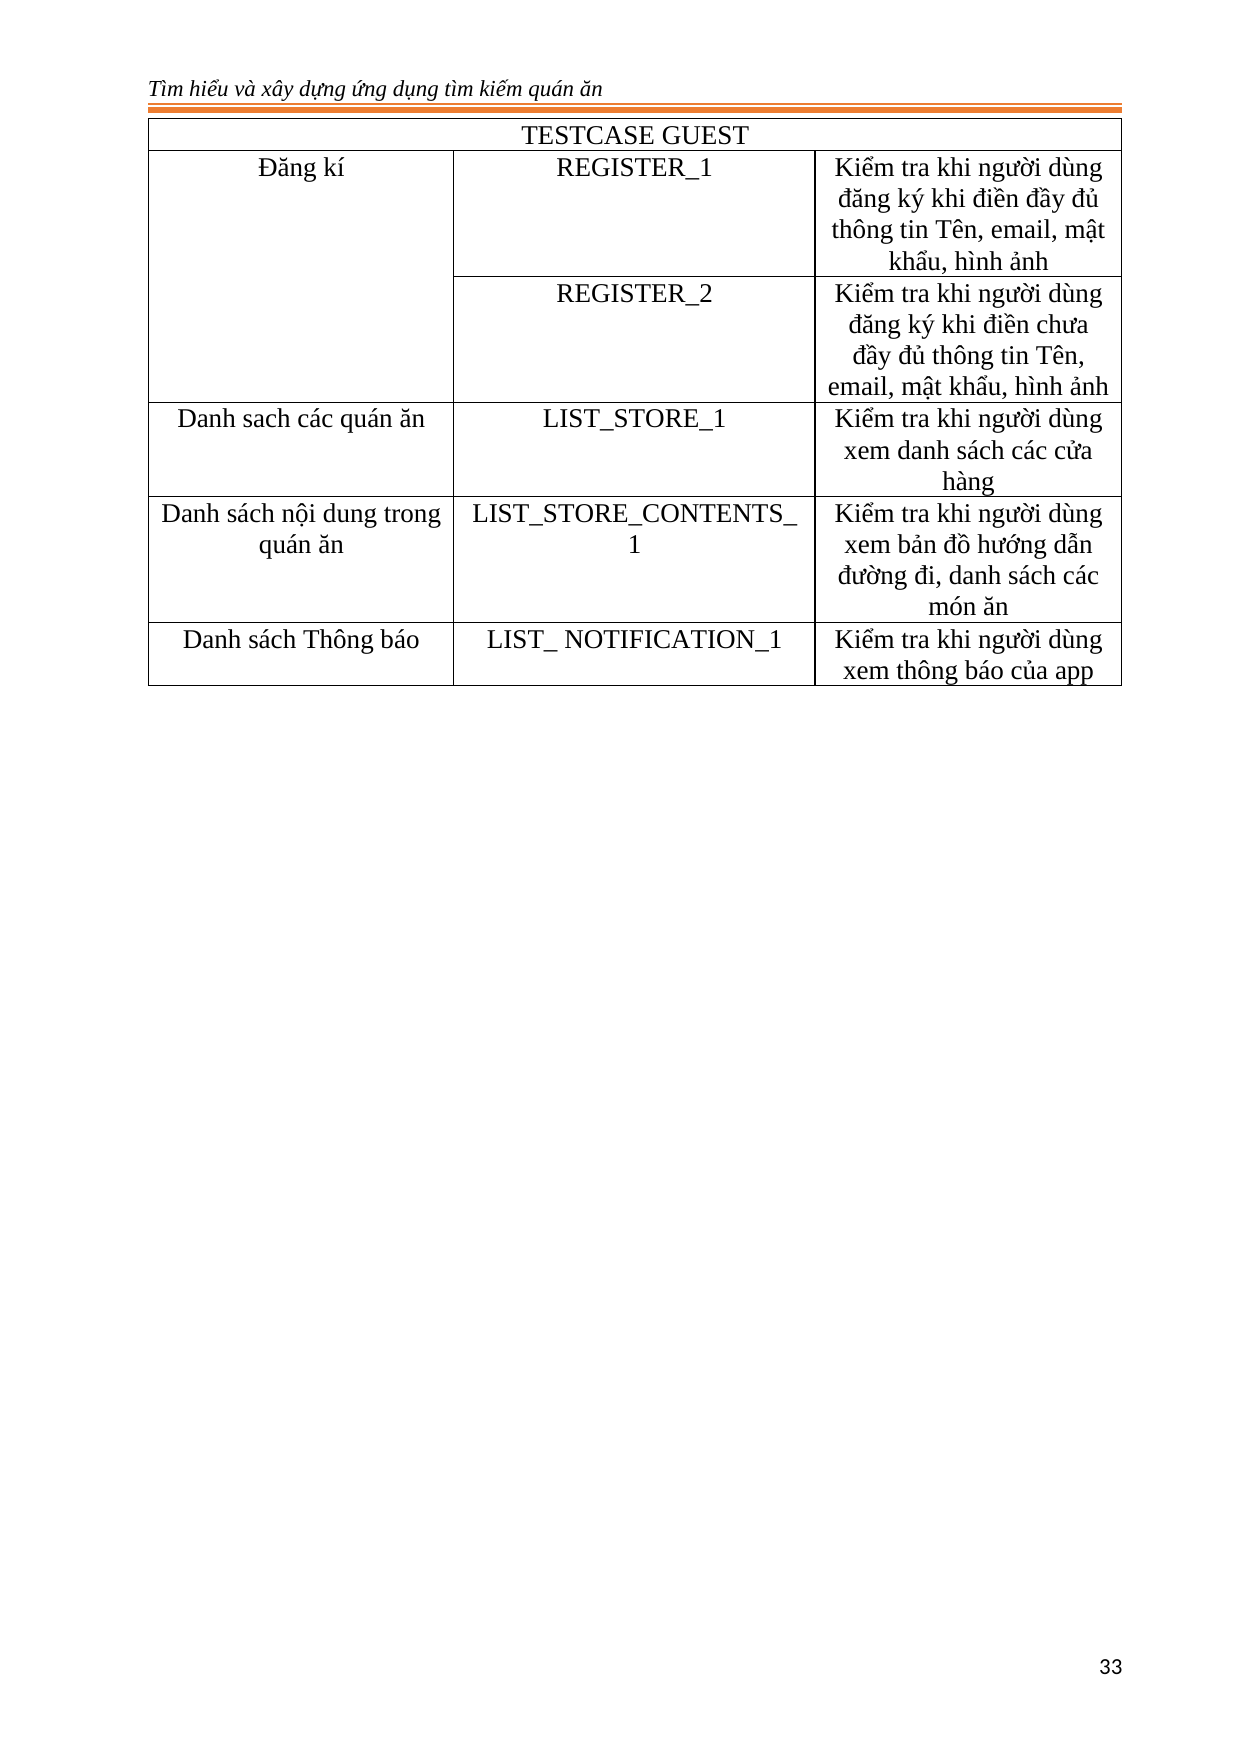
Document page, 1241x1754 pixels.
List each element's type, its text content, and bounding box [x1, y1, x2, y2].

table_cell Kiểm tra khi người dùng xem thông báo của app [816, 623, 1121, 685]
table_cell REGISTER_2 [454, 277, 814, 402]
table_cell REGISTER_1 [454, 151, 814, 276]
table_cell Danh sách nội dung trong quán ăn [149, 497, 453, 622]
table_cell LIST_ NOTIFICATION_1 [454, 623, 814, 685]
table_cell LIST_STORE_1 [454, 403, 814, 496]
table_cell TESTCASE GUEST [149, 119, 1121, 150]
table_cell Kiểm tra khi người dùng xem bản đồ hướng dẫn đường đi, danh sách các món ăn [816, 497, 1121, 622]
table_cell Kiểm tra khi người dùng đăng ký khi điền đầy đủ thông tin Tên, email, mật khẩu, hình ảnh [816, 151, 1121, 276]
table_cell Danh sách Thông báo [149, 623, 453, 685]
table_cell Đăng kí [149, 151, 453, 402]
table_cell Kiểm tra khi người dùng xem danh sách các cửa hàng [816, 403, 1121, 496]
table_cell Kiểm tra khi người dùng đăng ký khi điền chưa đầy đủ thông tin Tên, email, mật khẩu, hình ảnh [816, 277, 1121, 402]
table_cell Danh sach các quán ăn [149, 403, 453, 496]
table_cell LIST_STORE_CONTENTS_1 [454, 497, 814, 622]
